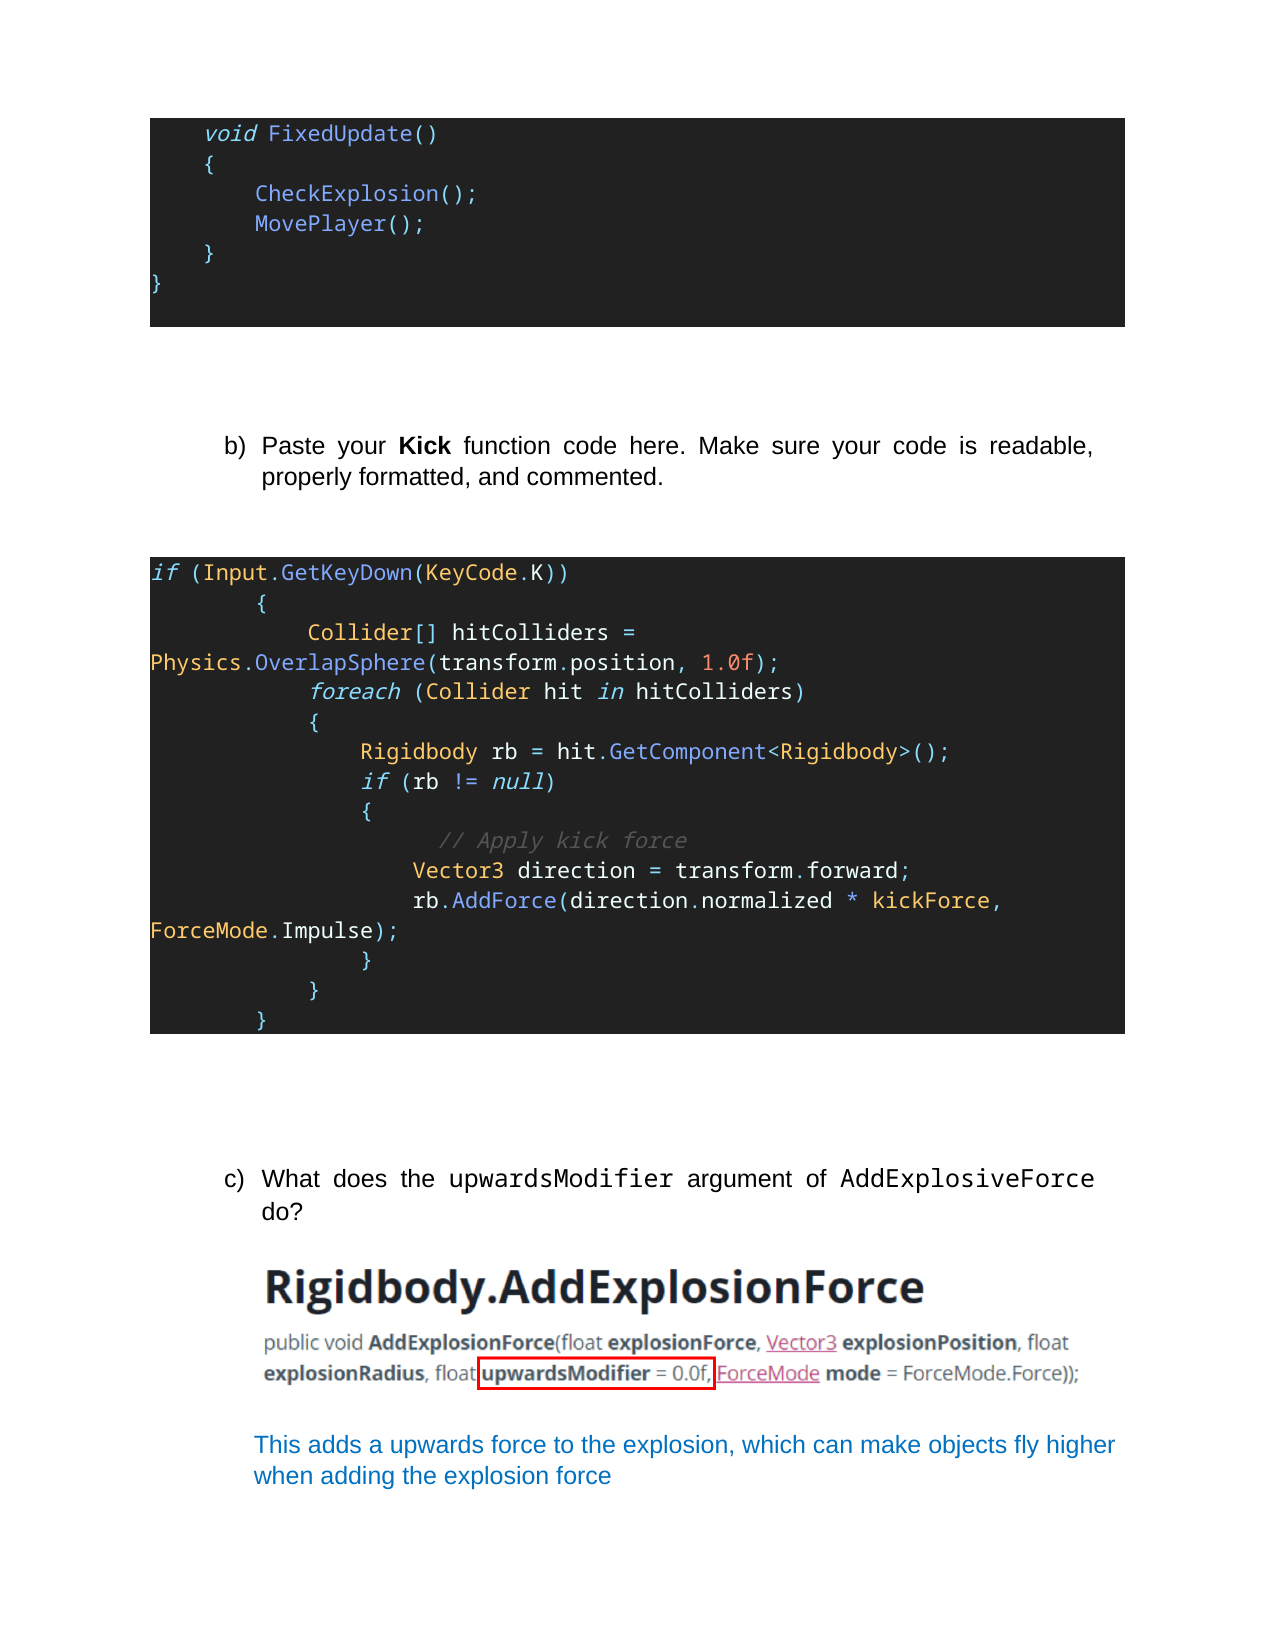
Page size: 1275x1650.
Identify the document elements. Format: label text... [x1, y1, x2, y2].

text { [150, 706, 1125, 736]
text { [150, 795, 1125, 825]
text } [150, 1004, 1125, 1034]
text { [150, 587, 1125, 617]
text foreach (Collider hit in hitColliders) [150, 676, 1125, 706]
text } [150, 267, 1125, 297]
text if (rb != null) [150, 766, 1125, 795]
text } [150, 944, 1125, 974]
text rb.AddForce(direction.normalized * kickForce, ForceMode.Impulse); [150, 885, 1125, 944]
text Rigidbody rb = hit.GetComponent<Rigidbody>(); [150, 736, 1125, 766]
text Vector3 direction = transform.forward; [150, 855, 1125, 885]
text Collider[] hitColliders = Physics.OverlapSphere(transform.position, 1.0f); [150, 617, 1125, 676]
text } [150, 237, 1125, 267]
text { [150, 148, 1125, 178]
text MovePlayer(); [150, 207, 1125, 237]
text CheckExplosion(); [150, 178, 1125, 207]
text } [150, 974, 1125, 1004]
list What does the upwardsModifier argument of AddExplosiveForce do? [224, 1160, 1095, 1225]
text void FixedUpdate() [150, 118, 1125, 148]
text if (Input.GetKeyDown(KeyCode.K)) [150, 557, 1125, 587]
picture [253, 1258, 1086, 1397]
list Paste your Kick function code here. Make sure your code is readable, properly formatted, and commented. [224, 431, 1095, 490]
text // Apply kick force [150, 825, 1125, 855]
list This adds a upwards force to the explosion, which can make objects fly higher when adding the explosion force [253, 1430, 1125, 1490]
